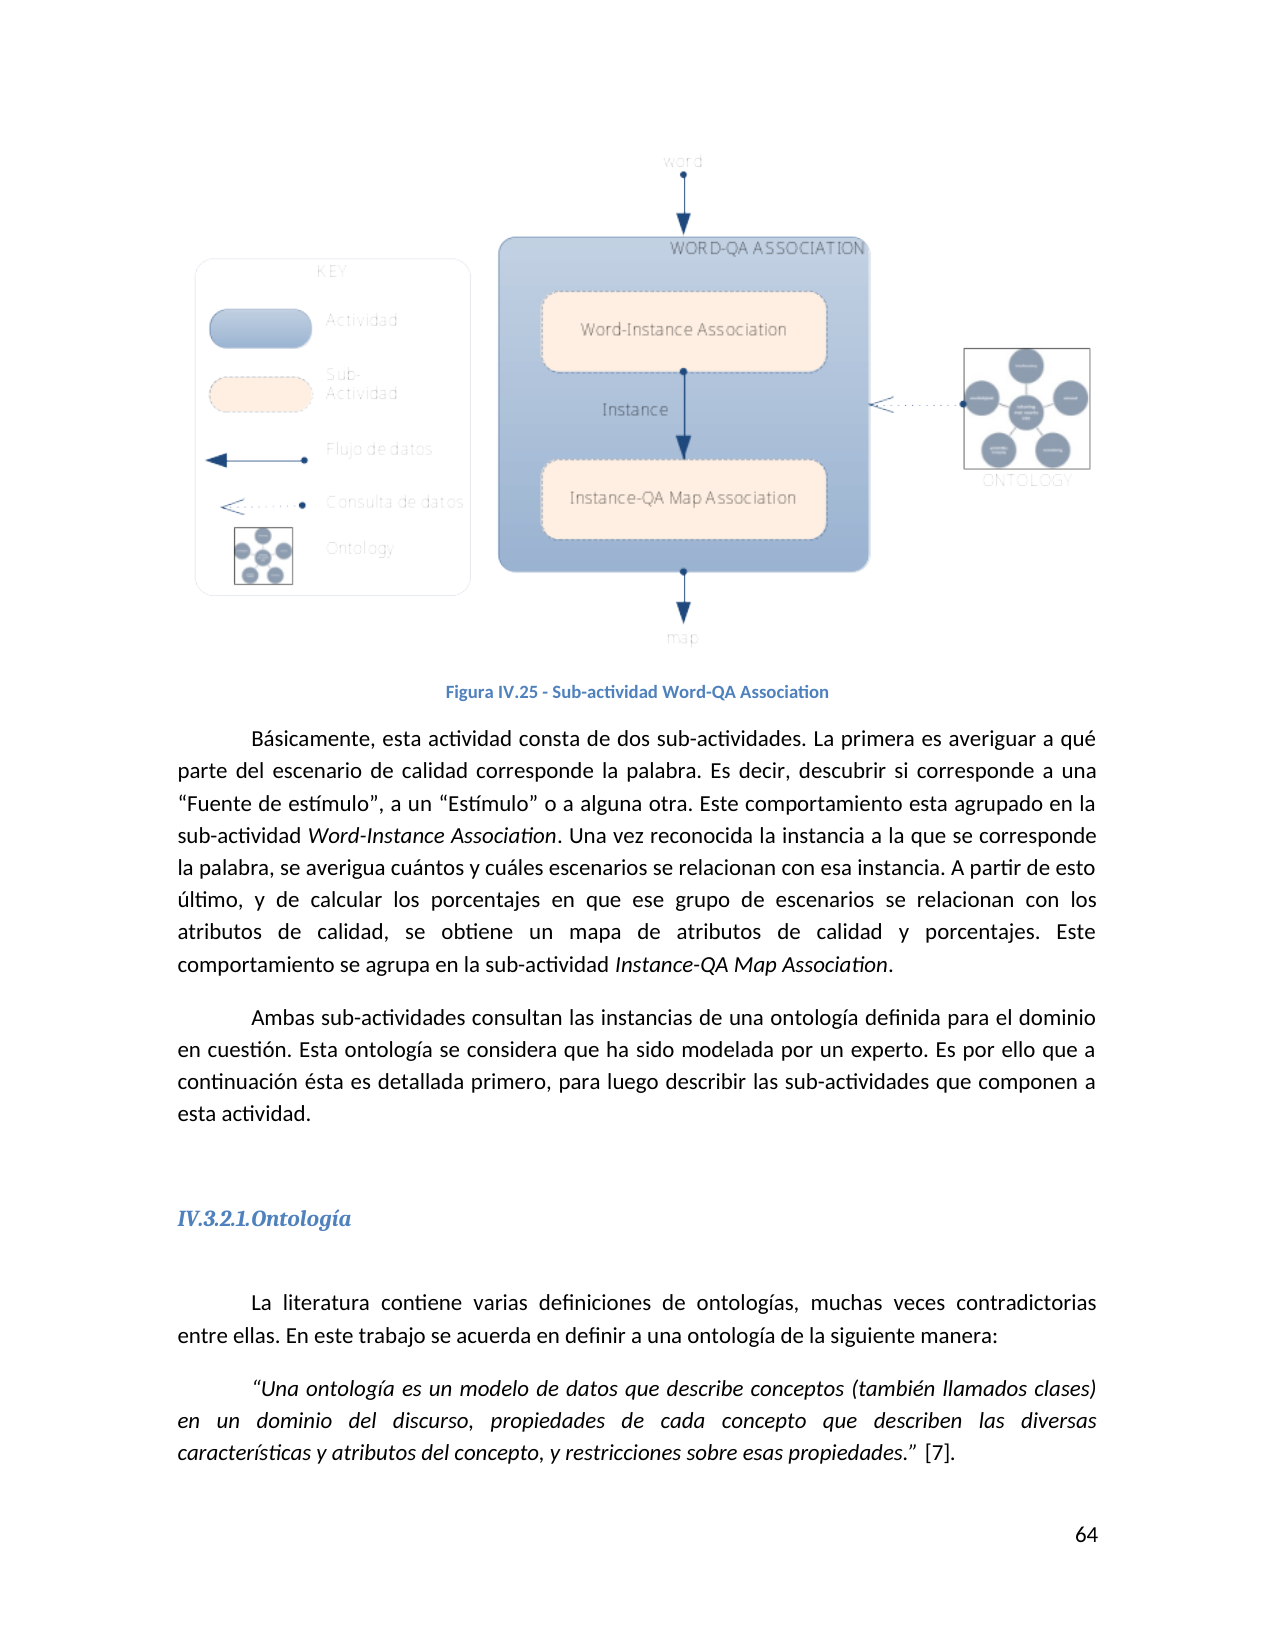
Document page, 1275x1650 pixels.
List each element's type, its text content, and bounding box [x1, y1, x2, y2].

text “Una ontología es un modelo de datos que describe conceptos (también llamados clases) en un dominio del discurso, propiedades de cada concepto que describen las diversas características y atributos del concepto, y restricciones sobre esas propiedades.” . [177, 1374, 1098, 1466]
text Ambas sub-actividades consultan las instancias de una ontología definida para el dominio en cuestión. Esta ontología se considera que ha sido modelada por un experto. Es por ello que a continuación ésta es detallada primero, para luego describir las sub-actividades que componen a esta actividad. [177, 1003, 1098, 1127]
subtitle Ontología [177, 1205, 1098, 1232]
text La literatura contiene varias definiciones de ontologías, muchas veces contradictorias entre ellas. En este trabajo se acuerda en definir a una ontología de la siguiente manera: [177, 1288, 1098, 1349]
text Básicamente, esta actividad consta de dos sub-actividades. La primera es averiguar a qué parte del escenario de calidad corresponde la palabra. Es decir, descubrir si corresponde a una “Fuente de estímulo”, a un “Estímulo” o a alguna otra. Este comportamiento esta agrupado en la sub-actividad Word-Instance Association. Una vez reconocida la instancia a la que se corresponde la palabra, se averigua cuántos y cuáles escenarios se relacionan con esa instancia. A partir de esto último, y de calcular los porcentajes en que ese grupo de escenarios se relacionan con los atributos de calidad, se obtiene un mapa de atributos de calidad y porcentajes. Este comportamiento se agrupa en la sub-actividad Instance-QA Map Association. [177, 724, 1098, 978]
